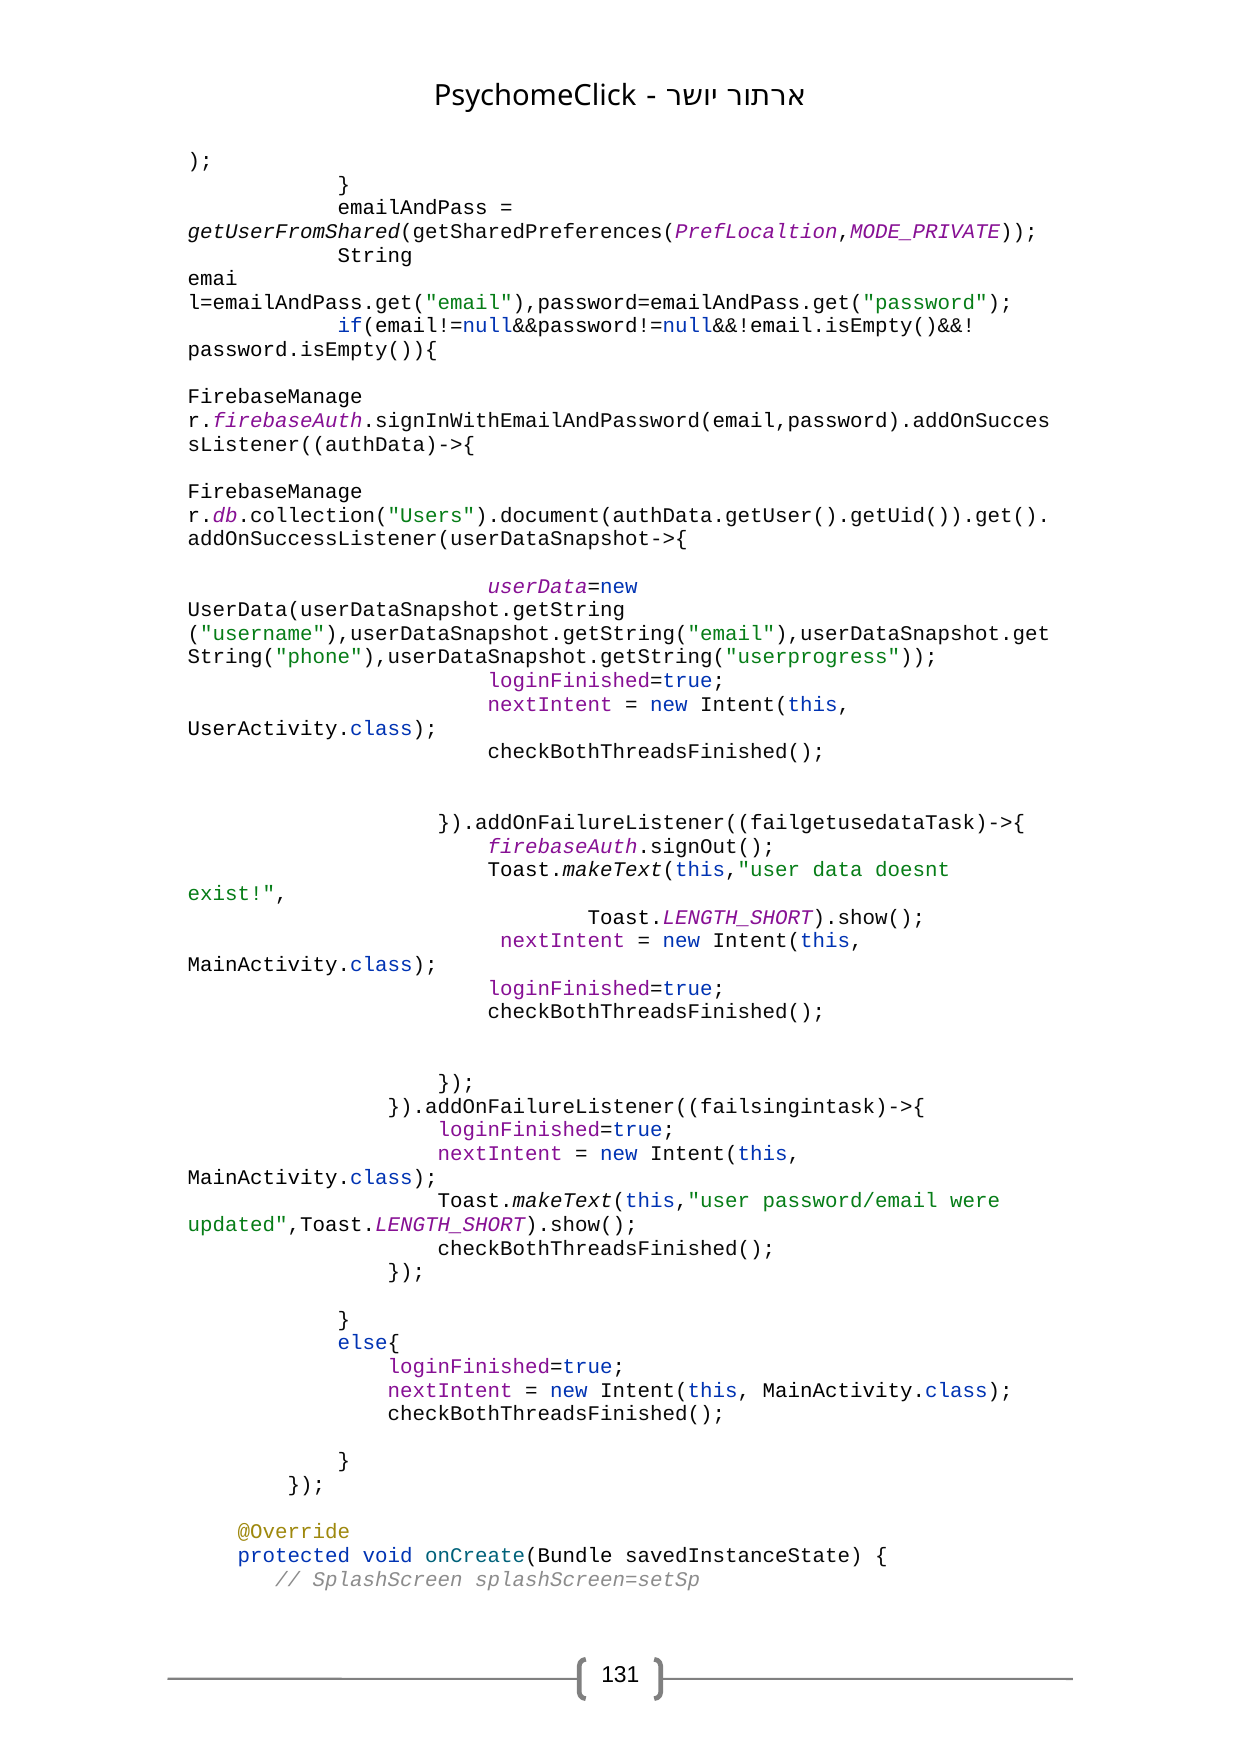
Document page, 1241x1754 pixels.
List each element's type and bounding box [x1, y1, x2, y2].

text [187, 150, 1053, 1592]
